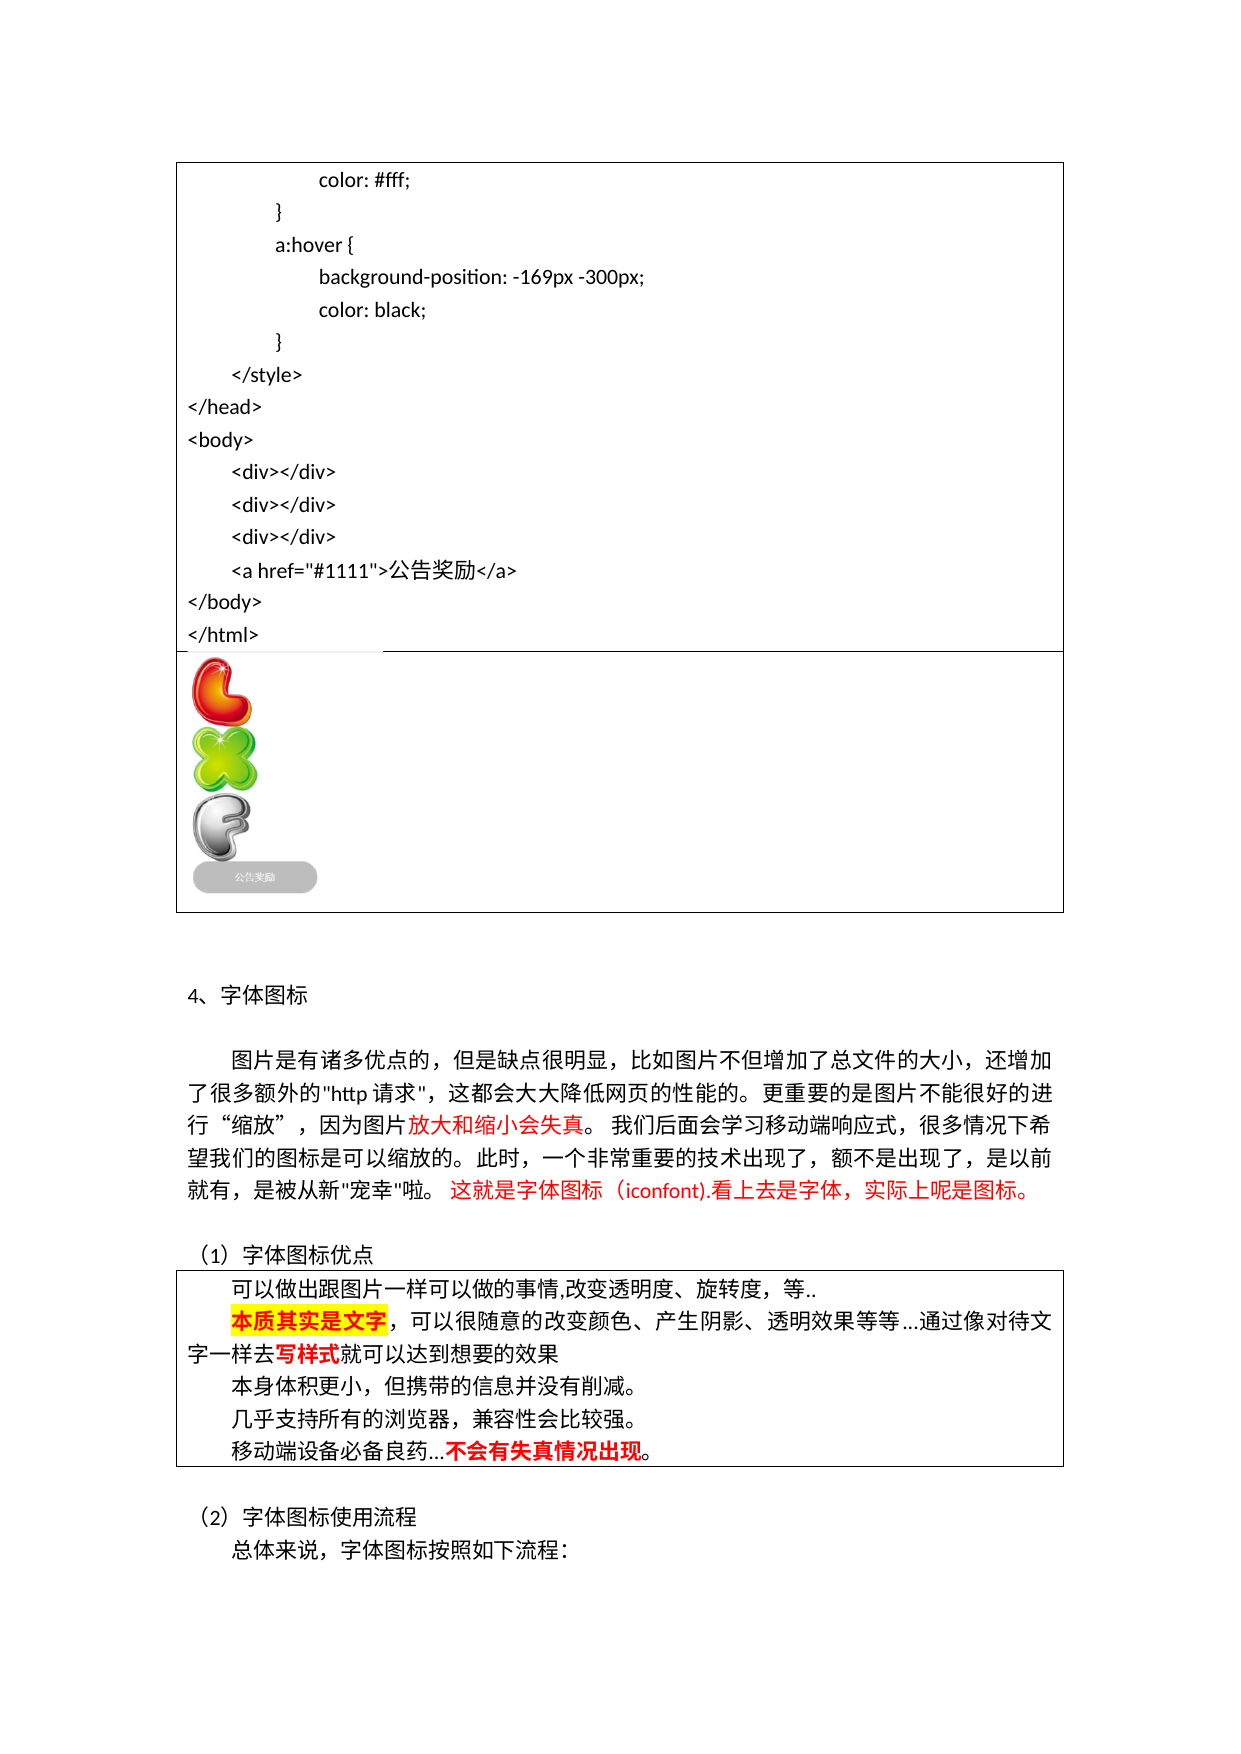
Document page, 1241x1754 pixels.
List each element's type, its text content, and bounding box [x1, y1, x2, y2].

text 4、字体图标 [187, 978, 1053, 1010]
text （2）字体图标使用流程 [187, 1500, 1053, 1532]
text 图片是有诸多优点的，但是缺点很明显，比如图片不但增加了总文件的大小，还增加了很多额外的"http请求"，这都会大大降低网页的性能的。更重要的是图片不能很好的进行“缩放”，因为图片放大和缩小会失真。 我们后面会学习移动端响应式，很多情况下希望我们的图标是可以缩放的。此时，一个非常重要的技术出现了，额不是出现了，是以前就有，是被从新"宠幸"啦。 这就是字体图标（iconfont).看上去是字体，实际上呢是图标。 [187, 1043, 1053, 1205]
picture [187, 651, 384, 911]
table_cell [177, 652, 1063, 912]
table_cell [177, 163, 1063, 651]
text 总体来说，字体图标按照如下流程： [187, 1532, 1053, 1565]
list 字体图标优点 [187, 1238, 1053, 1270]
table_header 可以做出跟图片一样可以做的事情,改变透明度、旋转度，等.. 本质其实是文字，可以很随意的改变颜色、产生阴影、透明效果等等...通过像对待文字一样去写样式就可以达到想要的效果 本身体积更小，但携带的信息并没有削减。 几乎支持所有的浏览器，兼容性会比较强。 移动端设备必备良药...不会有失真情况出现。 [177, 1271, 1063, 1466]
